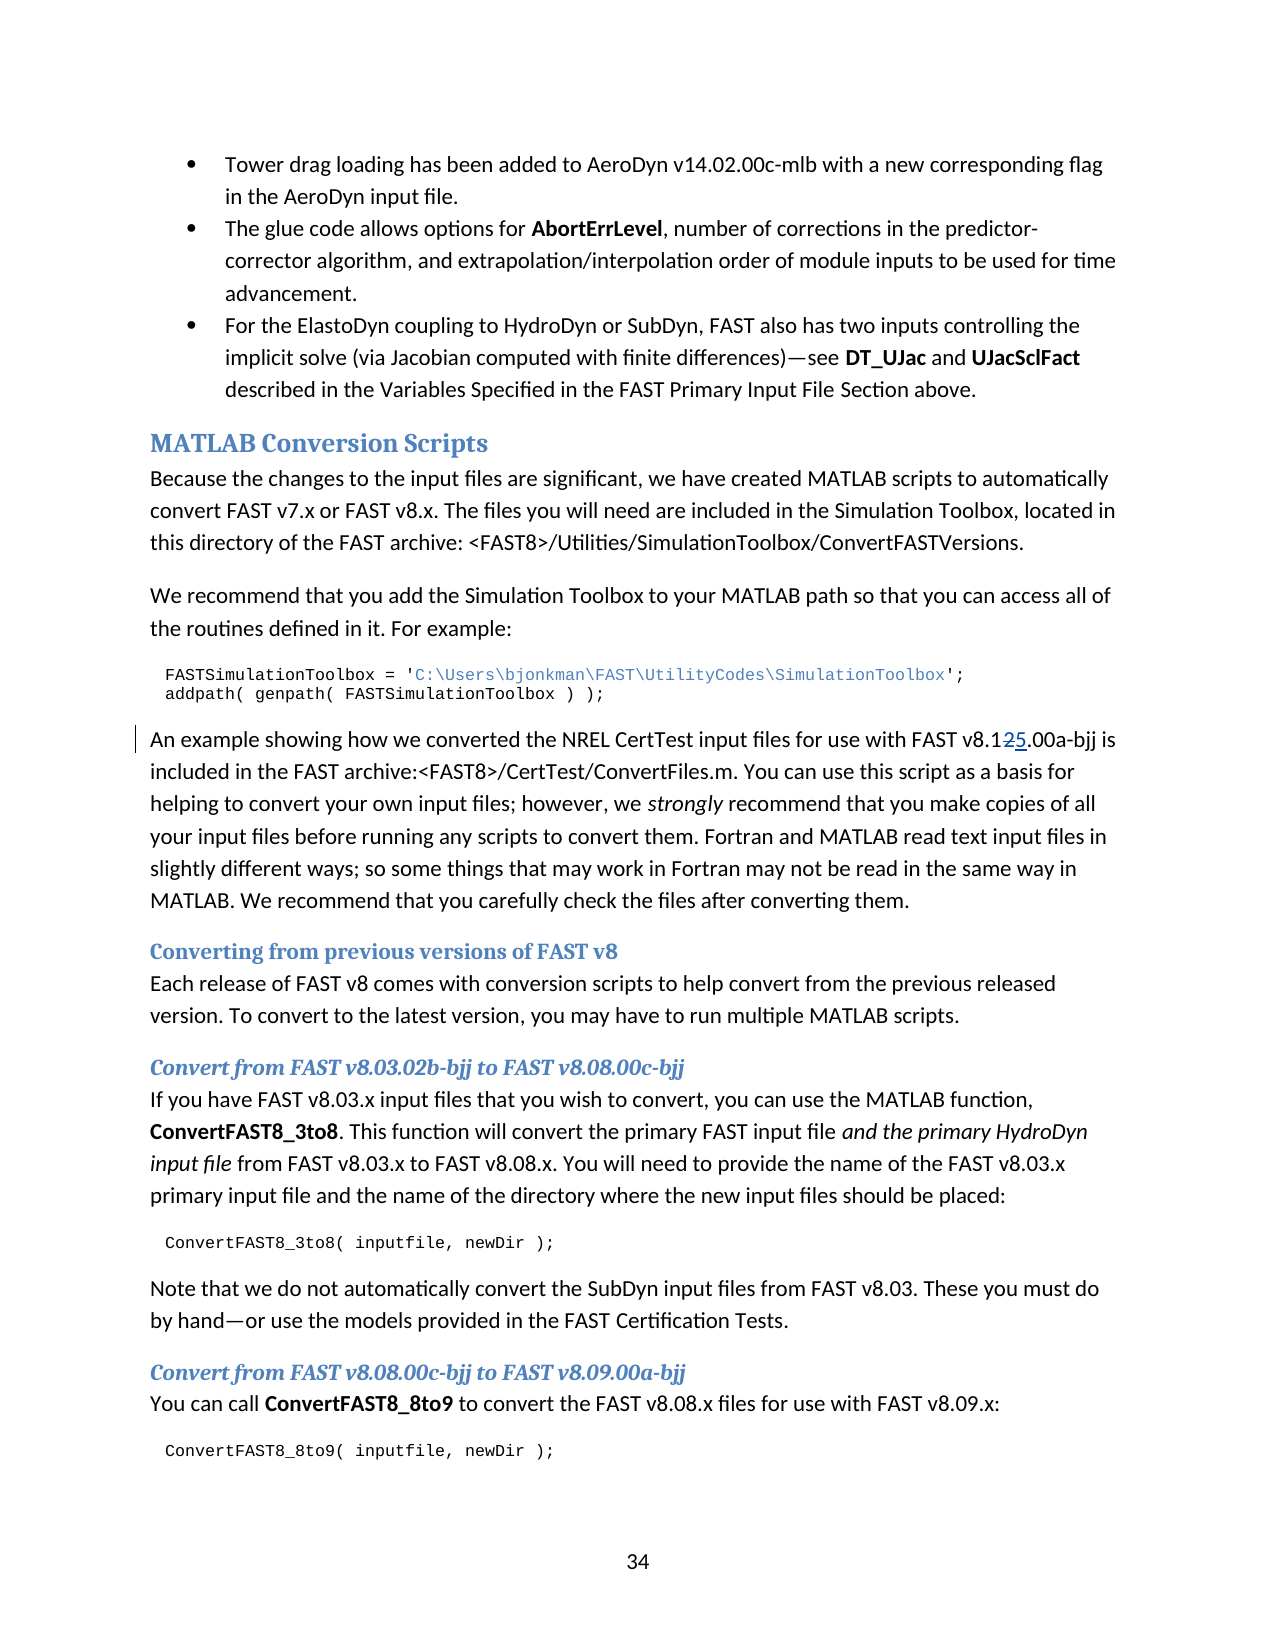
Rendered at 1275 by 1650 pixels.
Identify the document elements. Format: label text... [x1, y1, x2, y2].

subtitle MATLAB Conversion Scripts [150, 428, 1125, 459]
text If you have FAST v8.03.x input files that you wish to convert, you can use the MATLAB function, ConvertFAST8_3to8. This function will convert the primary FAST input file and the primary HydroDyn input file from FAST v8.03.x to FAST v8.08.x. You will need to provide the name of the FAST v8.03.x primary input file and the name of the directory where the new input files should be placed: [150, 1085, 1125, 1209]
list For the ElastoDyn coupling to HydroDyn or SubDyn, FAST also has two inputs controlling the implicit solve (via Jacobian computed with finite differences)—see DT_UJac and UJacSclFact described in the Variables Specified in the FAST Primary Input File Section above. [187, 311, 1125, 403]
subtitle Converting from previous versions of FAST v8 [150, 939, 1125, 966]
text addpath( genpath( FASTSimulationToolbox ) ); [165, 686, 1110, 704]
text Note that we do not automatically convert the SubDyn input files from FAST v8.03. These you must do by hand—or use the models provided in the FAST Certification Tests. [150, 1274, 1125, 1334]
text An example showing how we converted the NREL CertTest input files for use with FAST v8.1.00a-bjj is included in the FAST archive:<FAST8>/CertTest/ConvertFiles.m. You can use this script as a basis for helping to convert your own input files; however, we strongly recommend that you make copies of all your input files before running any scripts to convert them. Fortran and MATLAB read text input files in slightly different ways; so some things that may work in Fortran may not be read in the same way in MATLAB. We recommend that you carefully check the files after converting them. [150, 725, 1125, 914]
subtitle Convert from FAST v8.08.00c-bjj to FAST v8.09.00a-bjj [150, 1359, 1125, 1386]
text ConvertFAST8_8to9( inputfile, newDir ); [165, 1442, 1110, 1461]
list Tower drag loading has been added to AeroDyn v14.02.00c-mlb with a new corresponding flag in the AeroDyn input file. [187, 150, 1125, 210]
subtitle Convert from FAST v8.03.02b-bjj to FAST v8.08.00c-bjj [150, 1054, 1125, 1081]
text FASTSimulationToolbox = 'C:\Users\bjonkman\FAST\UtilityCodes\SimulationToolbox'; [165, 667, 1110, 686]
text Because the changes to the input files are significant, we have created MATLAB scripts to automatically convert FAST v7.x or FAST v8.x. The files you will need are included in the Simulation Toolbox, located in this directory of the FAST archive: <FAST8>/Utilities/SimulationToolbox/ConvertFASTVersions. [150, 464, 1125, 556]
text You can call ConvertFAST8_8to9 to convert the FAST v8.08.x files for use with FAST v8.09.x: [150, 1389, 1125, 1417]
text ConvertFAST8_3to8( inputfile, newDir ); [165, 1234, 1110, 1253]
text We recommend that you add the Simulation Toolbox to your MATLAB path so that you can access all of the routines defined in it. For example: [150, 581, 1125, 642]
list The glue code allows options for AbortErrLevel, number of corrections in the predictor-corrector algorithm, and extrapolation/interpolation order of module inputs to be used for time advancement. [187, 214, 1125, 307]
text Each release of FAST v8 comes with conversion scripts to help convert from the previous released version. To convert to the latest version, you may have to run multiple MATLAB scripts. [150, 969, 1125, 1029]
